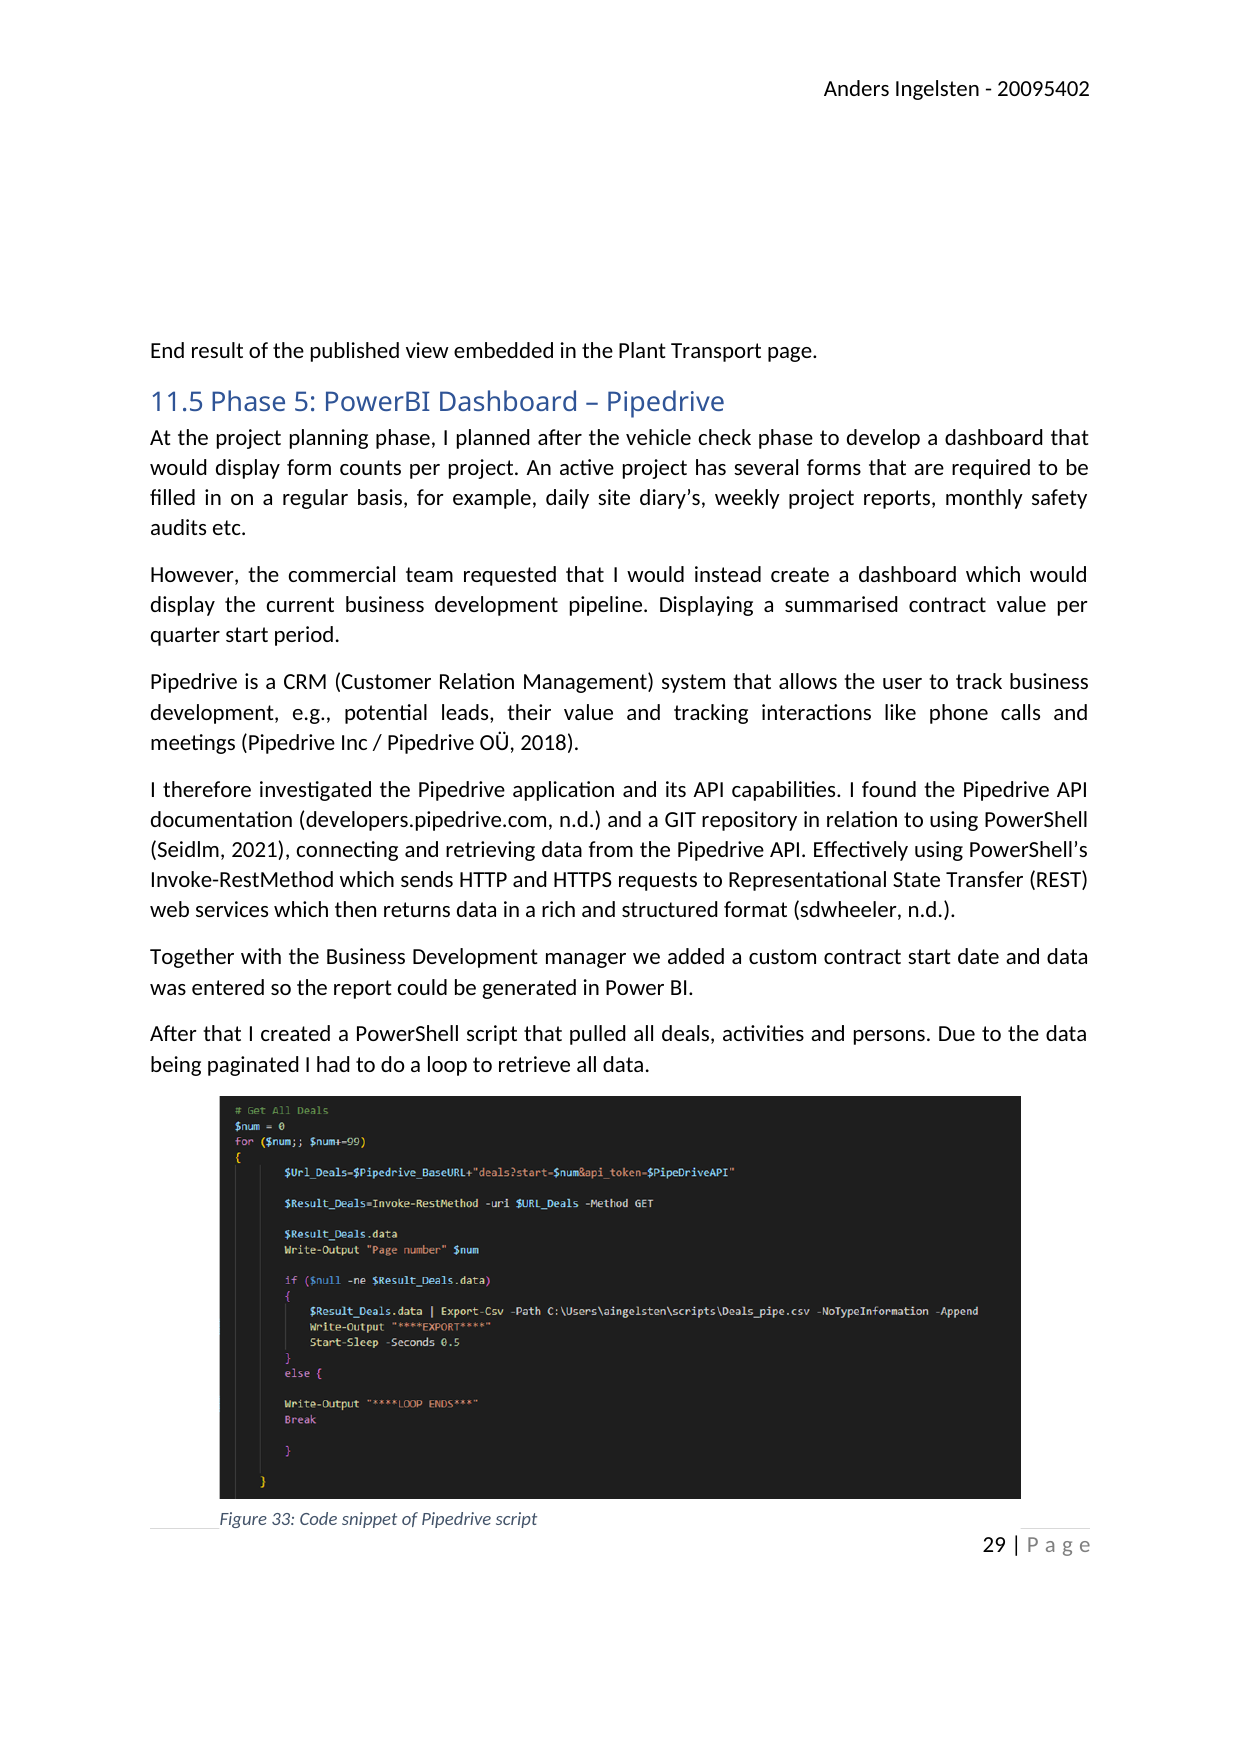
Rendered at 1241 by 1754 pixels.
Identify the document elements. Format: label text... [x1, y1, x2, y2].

text Pipedrive is a CRM (Customer Relation Management) system that allows the user to track business development, e.g., potential leads, their value and tracking interactions like phone calls and meetings (Pipedrive Inc / Pipedrive OÜ, 2018). [150, 667, 1090, 756]
subtitle Phase 5: PowerBI Dashboard – Pipedrive [150, 383, 1090, 420]
text However, the commercial team requested that I would instead create a dashboard which would display the current business development pipeline. Displaying a summarised contract value per quarter start period. [150, 560, 1090, 649]
text I therefore investigated the Pipedrive application and its API capabilities. I found the Pipedrive API documentation (developers.pipedrive.com, n.d.) and a GIT repository in relation to using PowerShell (Seidlm, 2021), connecting and retrieving data from the Pipedrive API. Effectively using PowerShell’s Invoke-RestMethod which sends HTTP and HTTPS requests to Representational State Transfer (REST) web services which then returns data in a rich and structured format (sdwheeler, n.d.). [150, 775, 1090, 924]
text After that I created a PowerShell script that pulled all deals, activities and persons. Due to the data being paginated I had to do a loop to retrieve all data. [150, 1019, 1090, 1078]
text Together with the Business Development manager we added a custom contract start date and data was entered so the report could be generated in Power BI. [150, 942, 1090, 1001]
picture [219, 1096, 1021, 1499]
text At the project planning phase, I planned after the vehicle check phase to develop a dashboard that would display form counts per project. An active project has several forms that are required to be filled in on a regular basis, for example, daily site diary’s, weekly project reports, monthly safety audits etc. [150, 423, 1090, 541]
text End result of the published view embedded in the Plant Transport page. [150, 336, 1090, 364]
